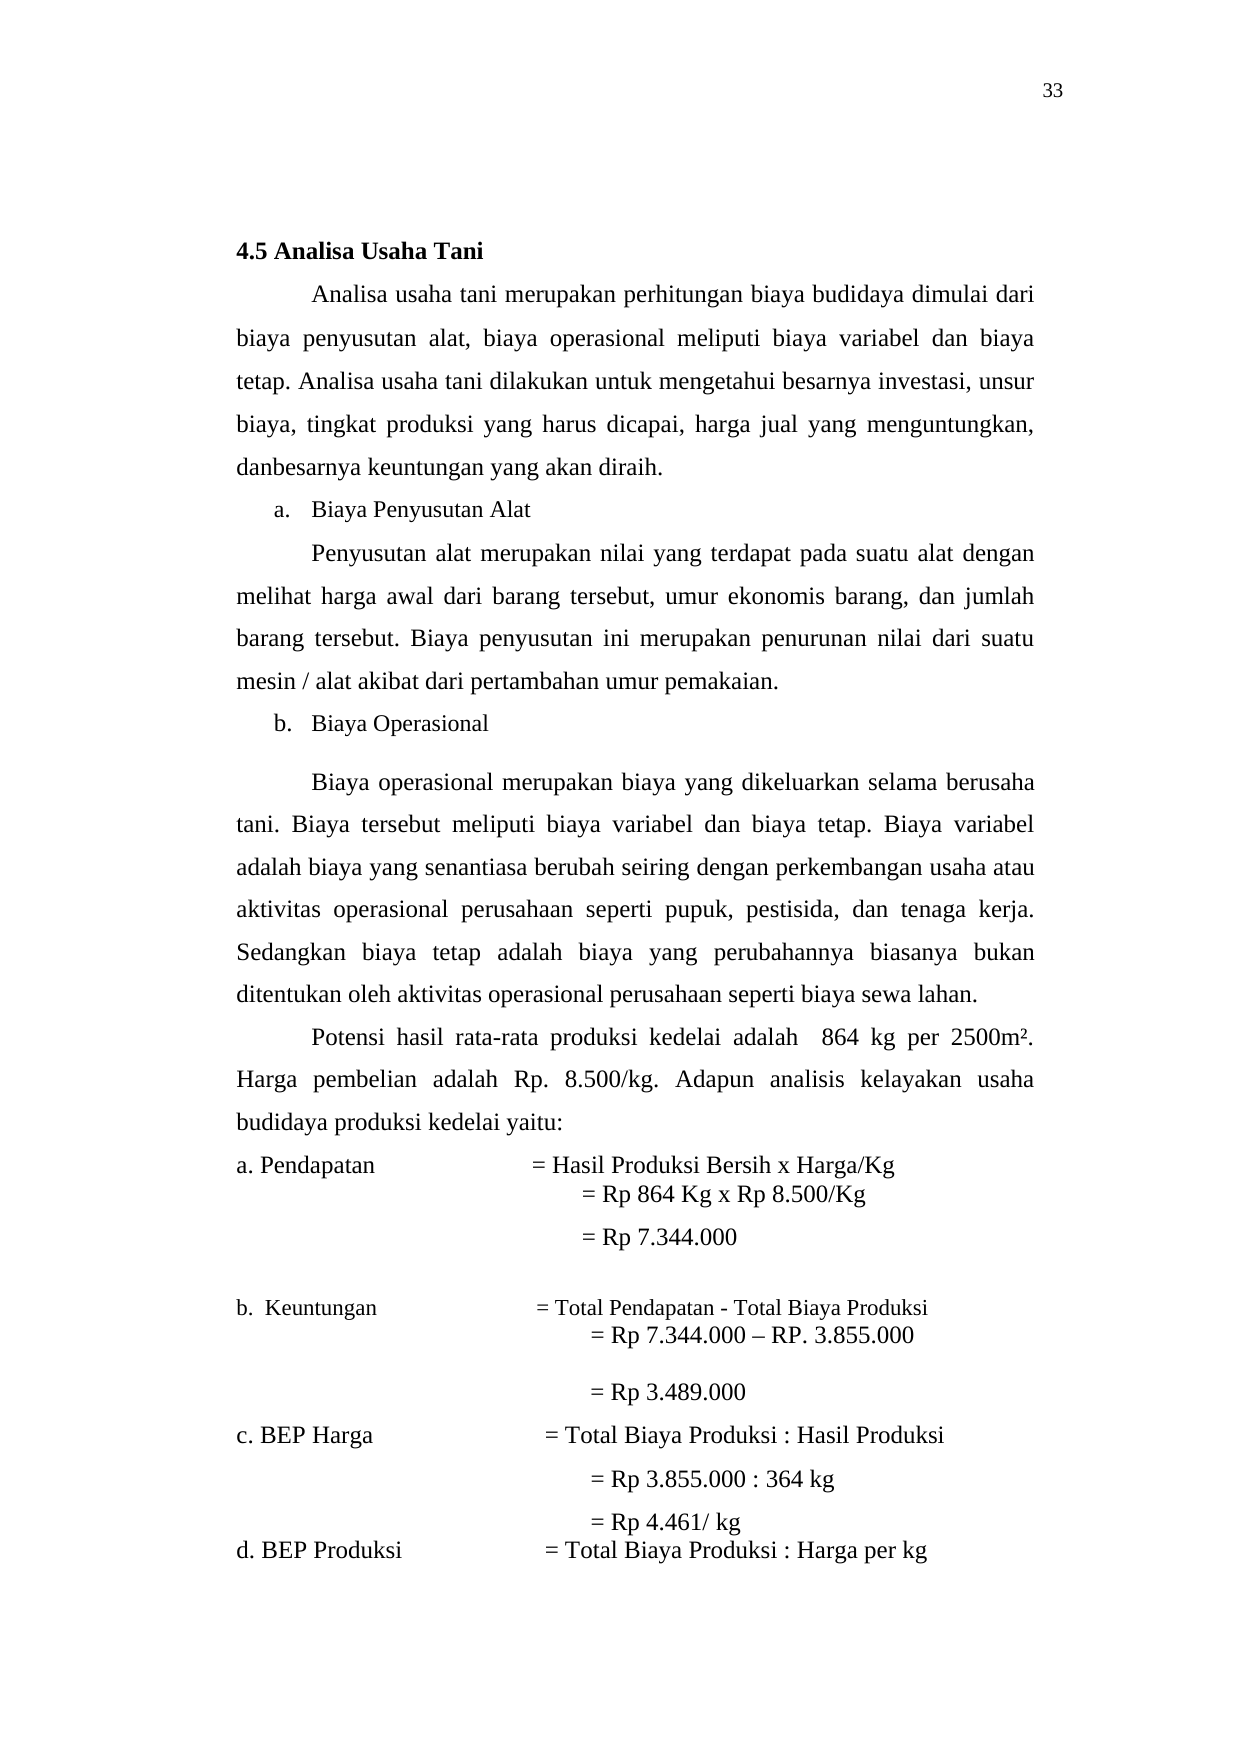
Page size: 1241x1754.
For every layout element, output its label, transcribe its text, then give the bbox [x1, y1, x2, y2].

text = Rp 7.344.000 – RP. 3.855.000 [538, 1320, 1063, 1349]
text a. Pendapatan = Hasil Produksi Bersih x Harga/Kg [236, 1150, 1063, 1178]
text d. BEP Produksi = Total Biaya Produksi : Harga per kg [236, 1535, 1063, 1564]
list Biaya Operasional [274, 708, 1035, 737]
text b. Keuntungan = Total Pendapatan - Total Biaya Produksi [236, 1293, 1063, 1320]
text Penyusutan alat merupakan nilai yang terdapat pada suatu alat dengan melihat harga awal dari barang tersebut, umur ekonomis barang, dan jumlah barang tersebut. Biaya penyusutan ini merupakan penurunan nilai dari suatu mesin / alat akibat dari pertambahan umur pemakaian. [236, 538, 1035, 695]
subtitle 4.5 Analisa Usaha Tani [236, 236, 1063, 265]
text = Rp 864 Kg x Rp 8.500/Kg [236, 1179, 1063, 1207]
text = Rp 3.855.000 : 364 kg [547, 1464, 1063, 1492]
list Biaya Penyusutan Alat [274, 495, 1063, 523]
text Analisa usaha tani merupakan perhitungan biaya budidaya dimulai dari biaya penyusutan alat, biaya operasional meliputi biaya variabel dan biaya tetap. Analisa usaha tani dilakukan untuk mengetahui besarnya investasi, unsur biaya, tingkat produksi yang harus dicapai, harga jual yang menguntungkan, danbesarnya keuntungan yang akan diraih. [236, 279, 1035, 481]
text = Rp 4.461/ kg [547, 1507, 1063, 1535]
text = Rp 3.489.000 [461, 1377, 1063, 1406]
text = Rp 7.344.000 [236, 1222, 1063, 1250]
text Biaya operasional merupakan biaya yang dikeluarkan selama berusaha tani. Biaya tersebut meliputi biaya variabel dan biaya tetap. Biaya variabel adalah biaya yang senantiasa berubah seiring dengan perkembangan usaha atau aktivitas operasional perusahaan seperti pupuk, pestisida, dan tenaga kerja. Sedangkan biaya tetap adalah biaya yang perubahannya biasanya bukan ditentukan oleh aktivitas operasional perusahaan seperti biaya sewa lahan. [236, 767, 1035, 1008]
text Potensi hasil rata-rata produksi kedelai adalah 864 kg per 2500m². Harga pembelian adalah Rp. 8.500/kg. Adapun analisis kelayakan usaha budidaya produksi kedelai yaitu: [236, 1022, 1035, 1136]
text c. BEP Harga = Total Biaya Produksi : Hasil Produksi [236, 1420, 1063, 1449]
